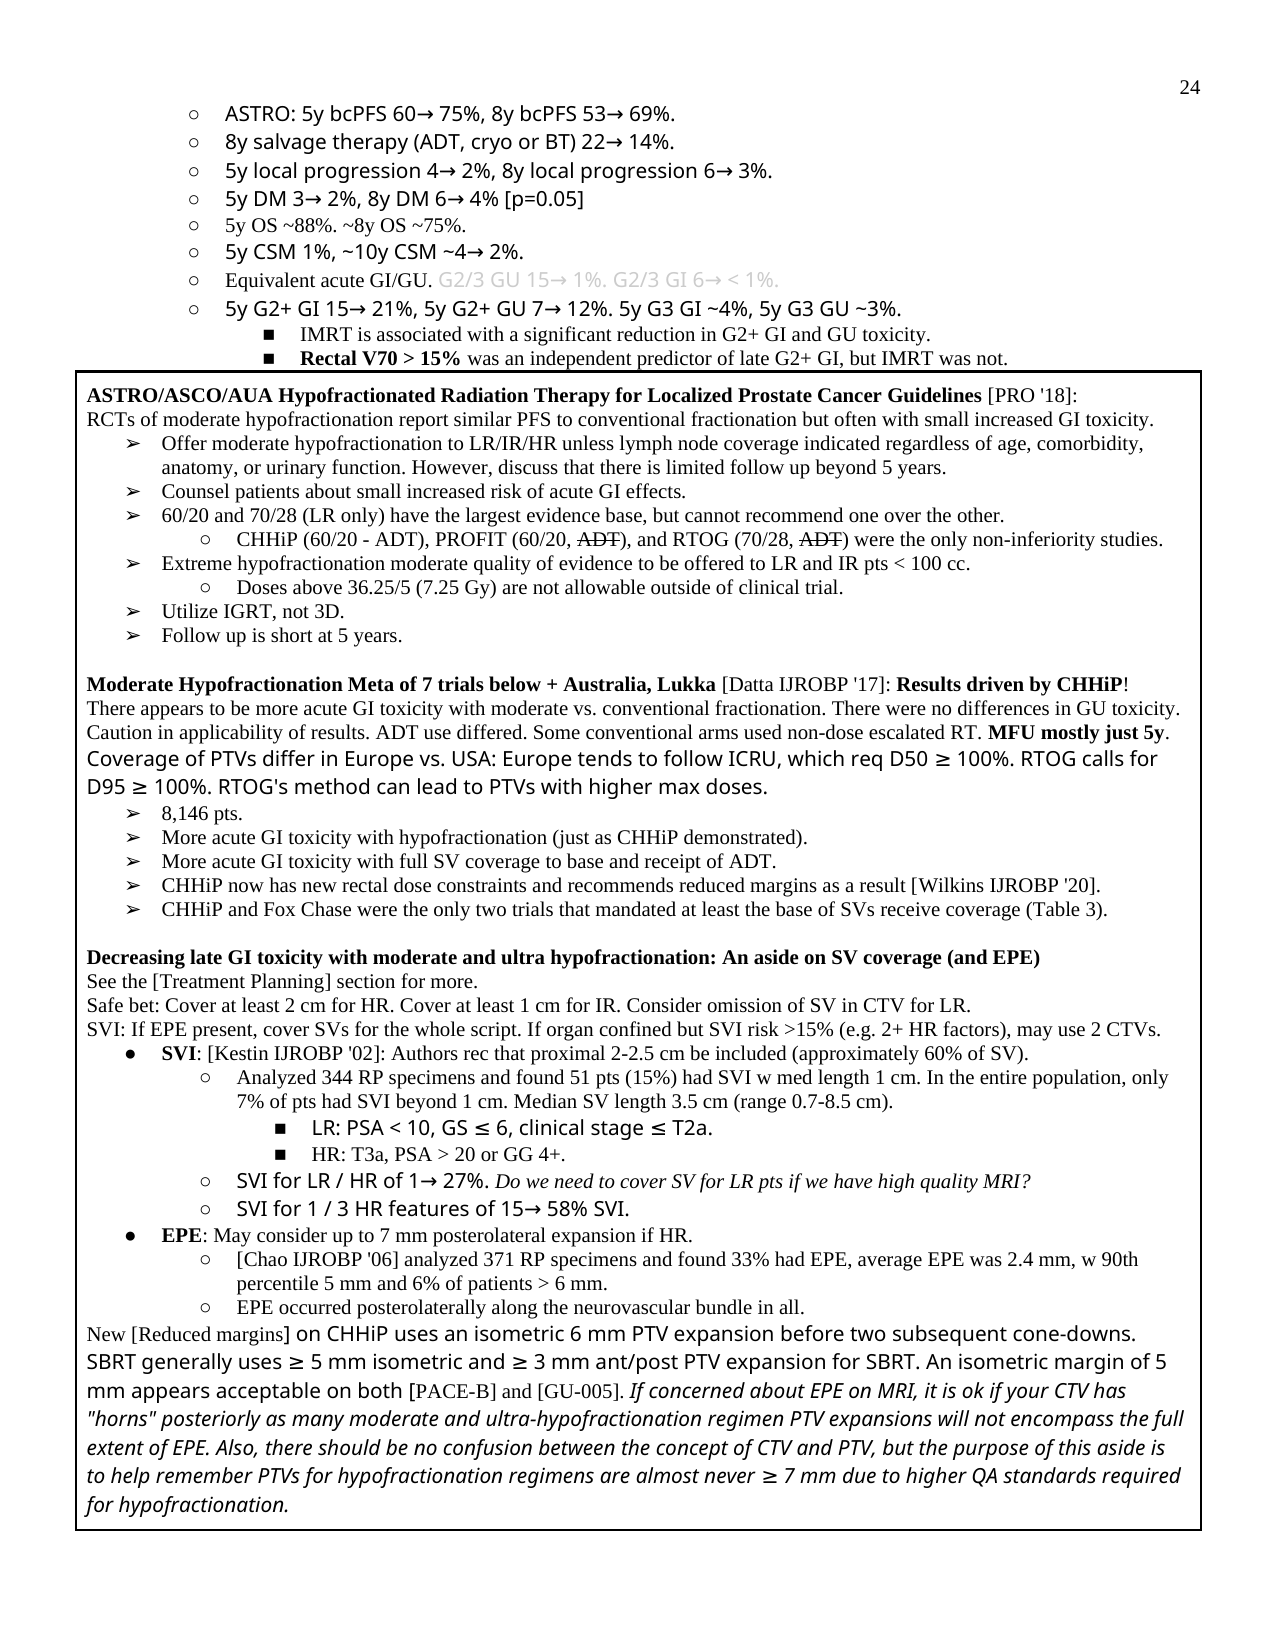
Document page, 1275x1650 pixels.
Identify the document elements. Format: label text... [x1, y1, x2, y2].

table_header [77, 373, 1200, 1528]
list 5y DM 3→ 2%, 8y DM 6→ 4% [p=0.05] [187, 184, 1200, 213]
list 5y OS ~88%. ~8y OS ~75%. [187, 213, 1200, 237]
list Equivalent acute GI/GU. G2/3 GU 15→ 1%. G2/3 GI 6→ < 1%. [187, 265, 1200, 294]
list 5y local progression 4→ 2%, 8y local progression 6→ 3%. [187, 156, 1200, 184]
list 5y G2+ GI 15→ 21%, 5y G2+ GU 7→ 12%. 5y G3 GI ~4%, 5y G3 GU ~3%. [187, 294, 1200, 322]
list IMRT is associated with a significant reduction in G2+ GI and GU toxicity. [262, 322, 1200, 346]
list 8y salvage therapy (ADT, cryo or BT) 22→ 14%. [187, 127, 1200, 156]
list Rectal V70 > 15% was an independent predictor of late G2+ GI, but IMRT was not. [262, 346, 1200, 370]
list 5y CSM 1%, ~10y CSM ~4→ 2%. [187, 237, 1200, 265]
list ASTRO: 5y bcPFS 60→ 75%, 8y bcPFS 53→ 69%. [187, 99, 1200, 127]
